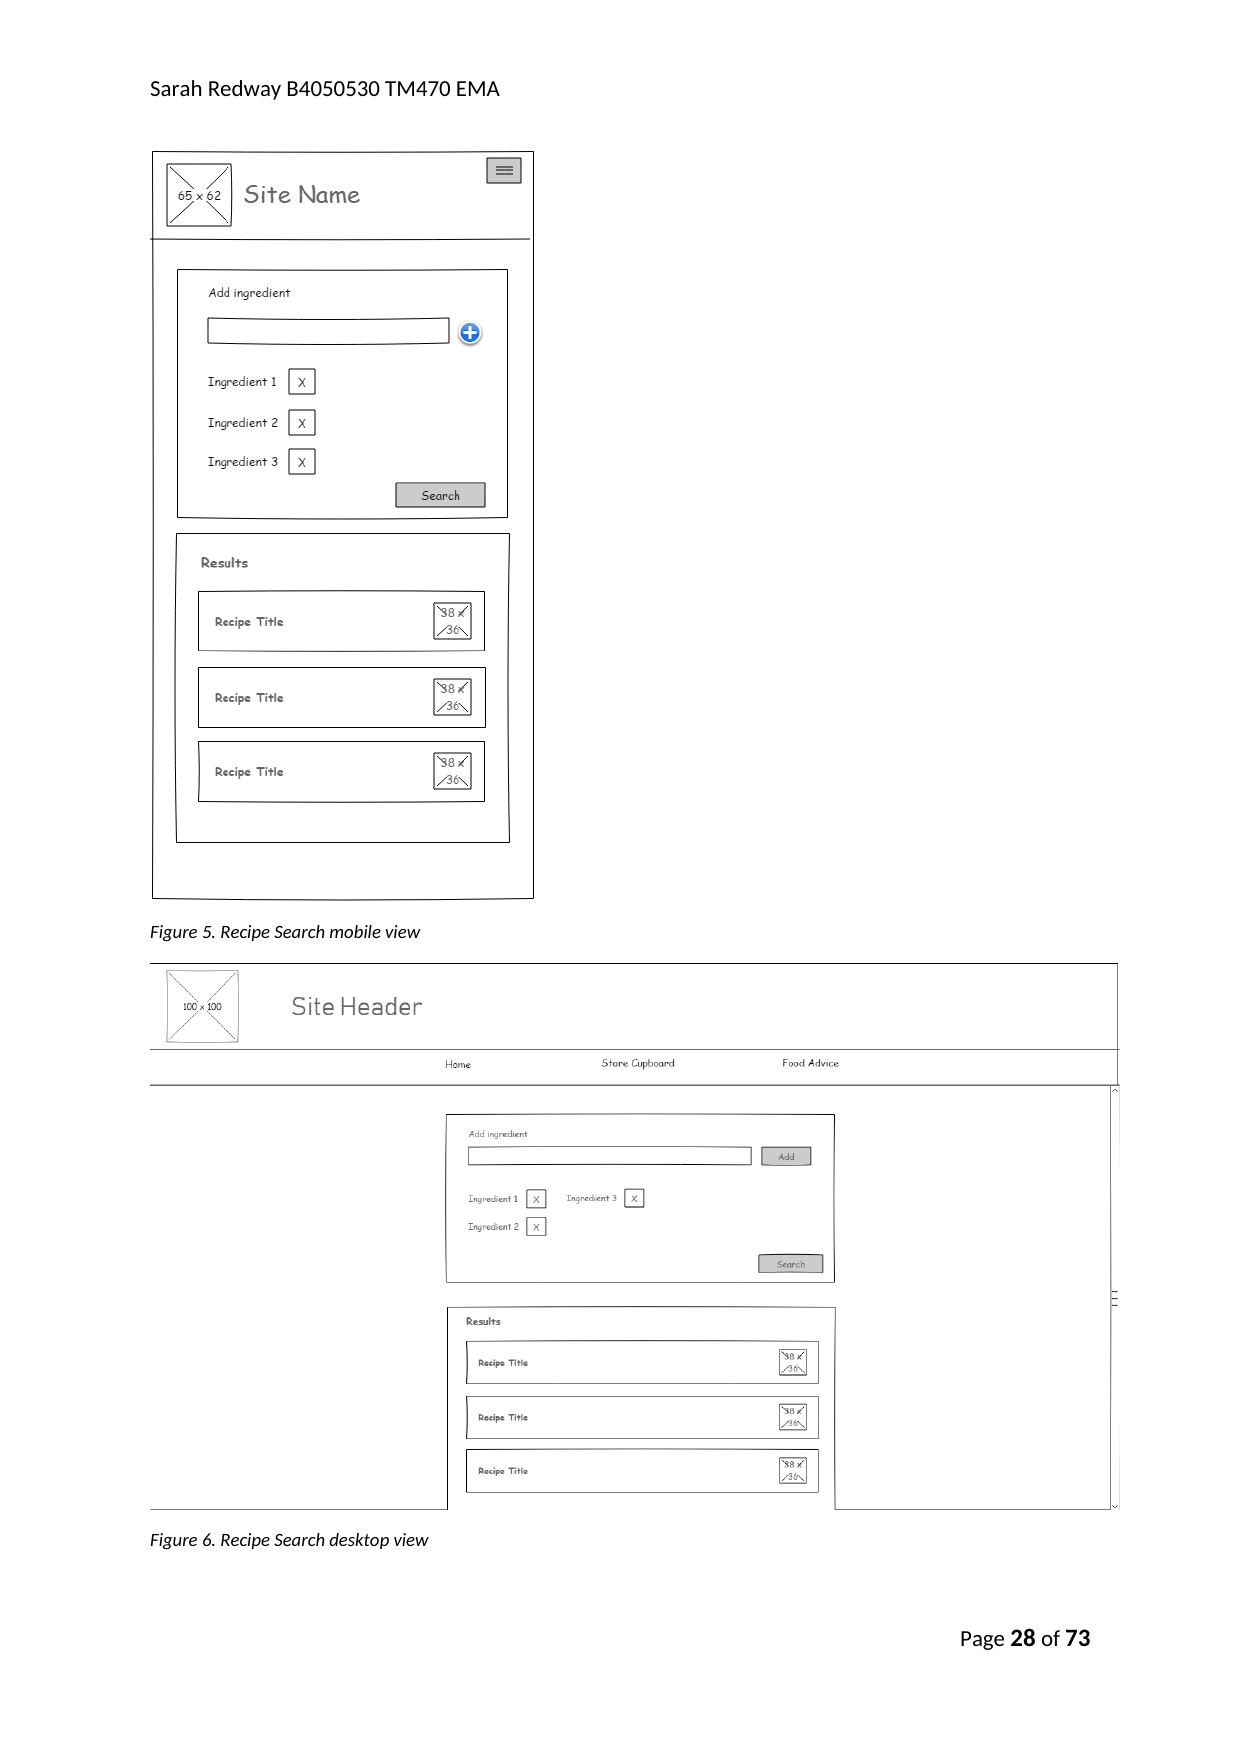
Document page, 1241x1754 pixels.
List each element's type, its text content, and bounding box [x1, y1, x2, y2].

text Figure 5. Recipe Search mobile view [150, 920, 1090, 943]
picture [150, 963, 1120, 1510]
text Figure 6. Recipe Search desktop view [150, 1528, 1090, 1551]
picture [150, 150, 535, 902]
